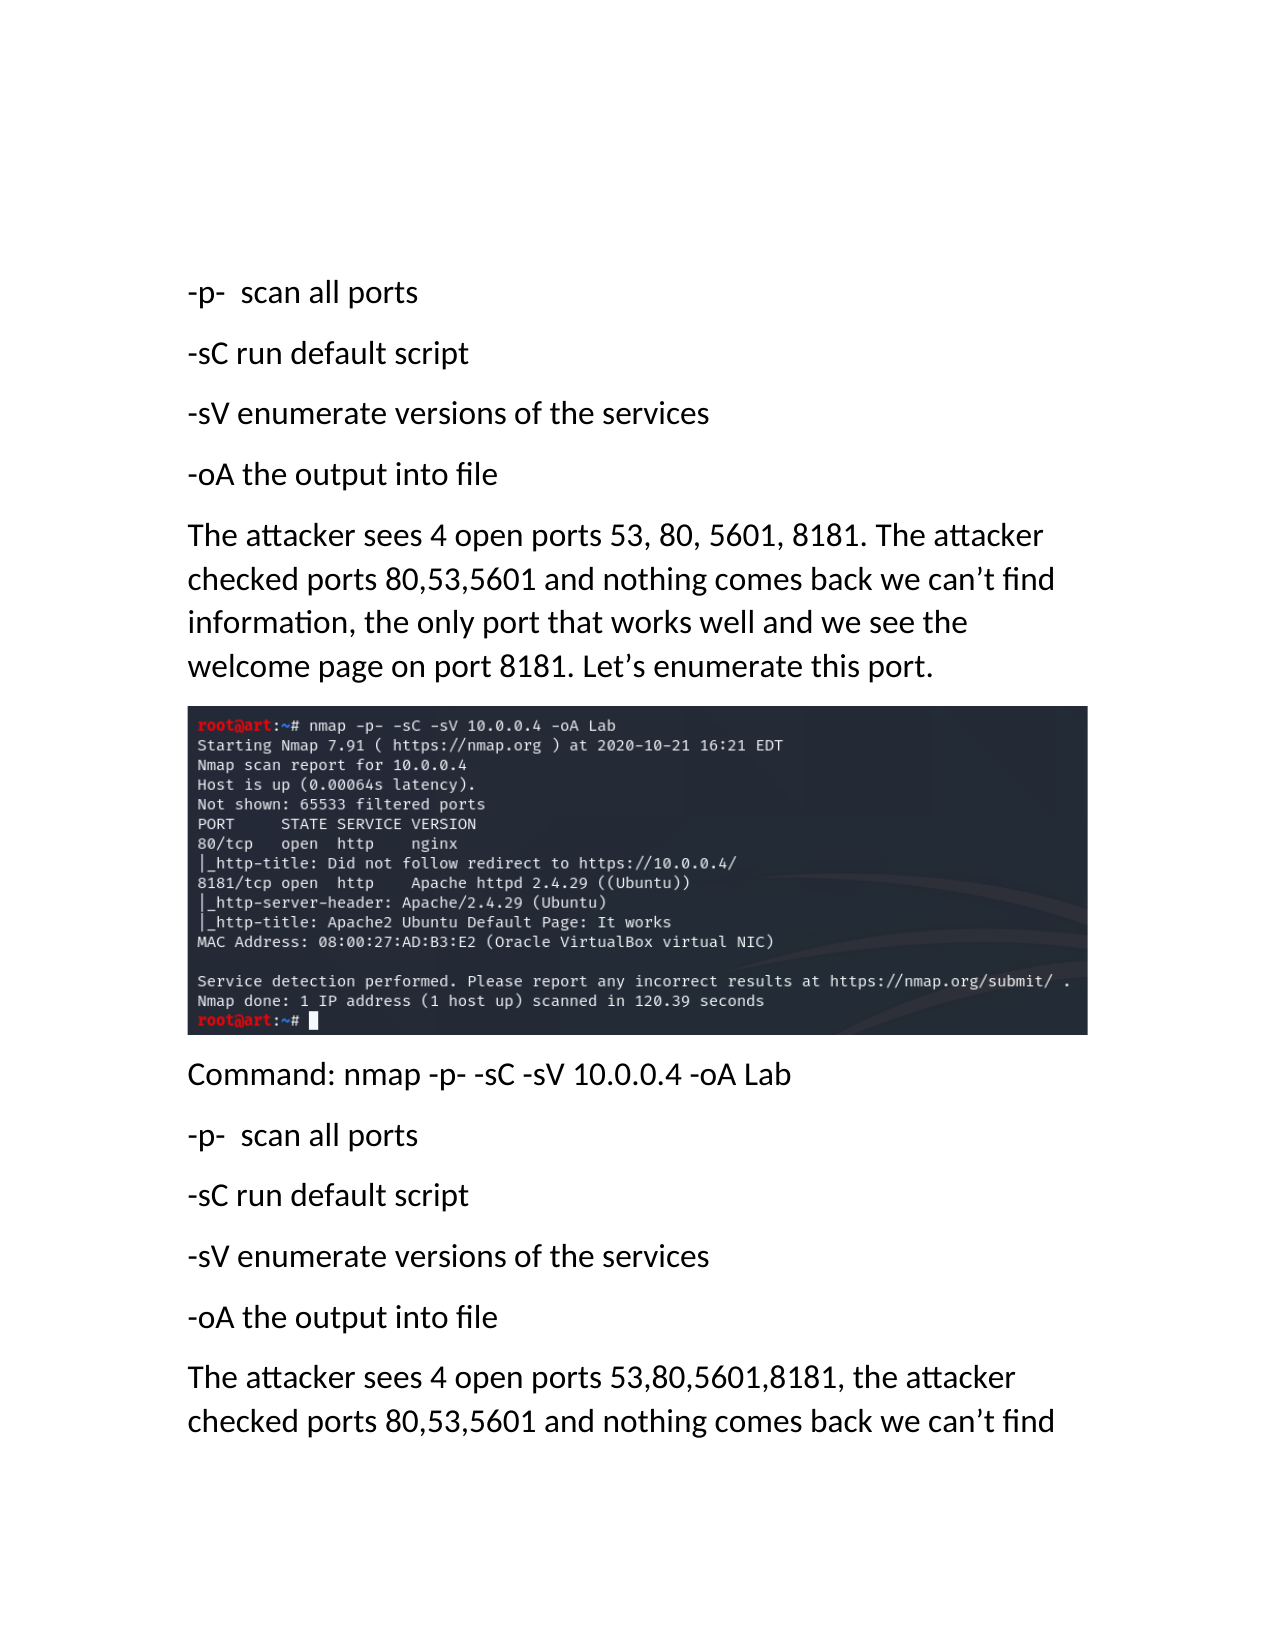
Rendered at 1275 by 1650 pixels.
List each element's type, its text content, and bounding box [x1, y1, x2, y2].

text -sV enumerate versions of the services [187, 1235, 1087, 1276]
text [187, 1356, 1087, 1441]
text -sC run default script [187, 1174, 1087, 1215]
text -oA the output into file [187, 1296, 1087, 1336]
text -p- scan all ports [187, 1114, 1087, 1154]
picture [187, 706, 1088, 1035]
text Command: nmap -p- -sC -sV 10.0.0.4 -oA Lab [187, 1053, 1087, 1094]
text -sV enumerate versions of the services [187, 392, 1087, 433]
text The attacker sees 4 open ports 53, 80, 5601, 8181. The attacker checked ports 80,53,5601 and nothing comes back we can’t find information, the only port that works well and we see the welcome page on port 8181. Let’s enumerate this port. [187, 514, 1087, 686]
text -sC run default script [187, 332, 1087, 372]
text -p- scan all ports [187, 271, 1087, 312]
text -oA the output into file [187, 453, 1087, 494]
